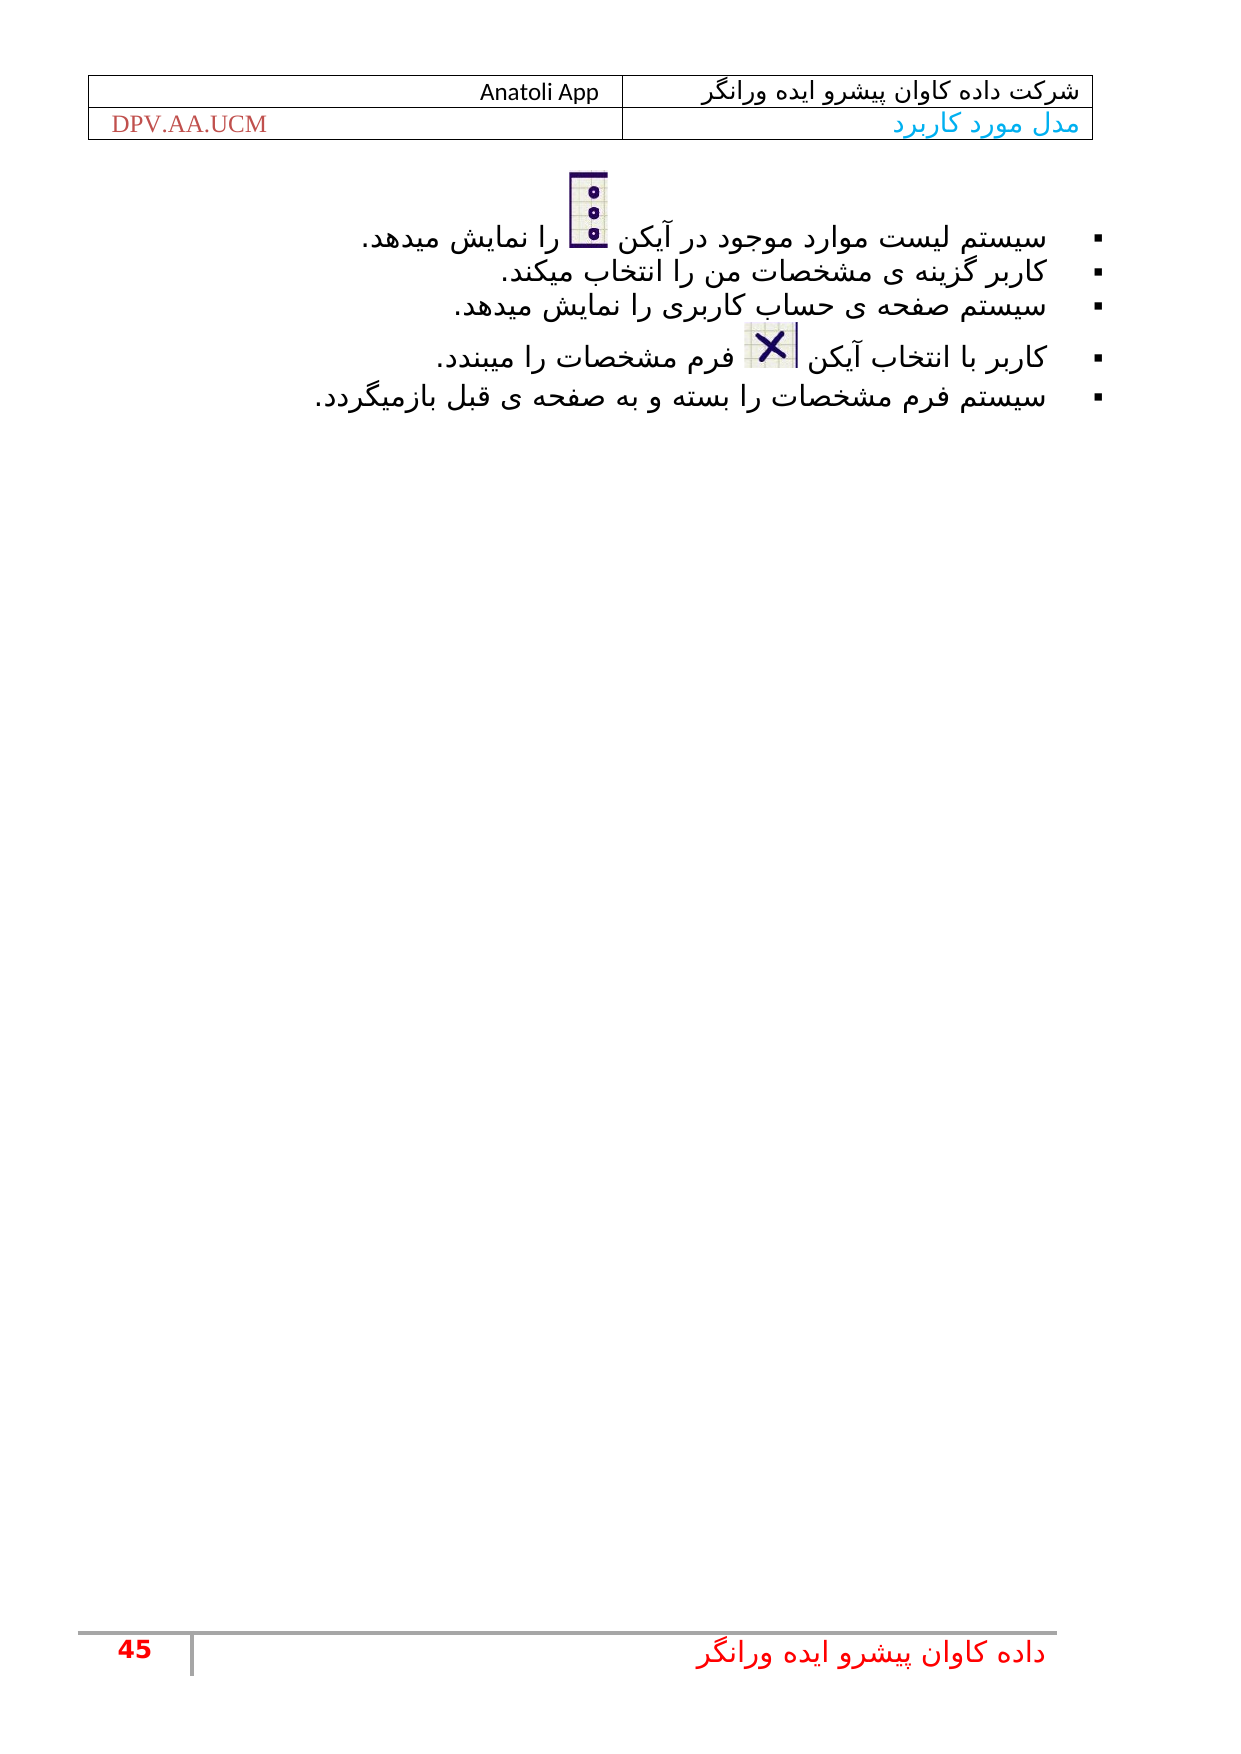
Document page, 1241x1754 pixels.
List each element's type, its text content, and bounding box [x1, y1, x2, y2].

list کاربر گزینه ی مشخصات من را انتخاب میکند. [89, 254, 1092, 288]
list سیستم لیست موارد موجود در آیکن را نمایش میدهد. [89, 171, 1092, 254]
picture [569, 170, 608, 248]
picture [744, 322, 798, 368]
list سیستم صفحه ی حساب کاربری را نمایش میدهد. [89, 288, 1092, 322]
list سیستم فرم مشخصات را بسته و به صفحه ی قبل بازمیگردد. [89, 380, 1092, 414]
list کاربر با انتخاب آیکن فرم مشخصات را میبندد. [89, 322, 1092, 375]
